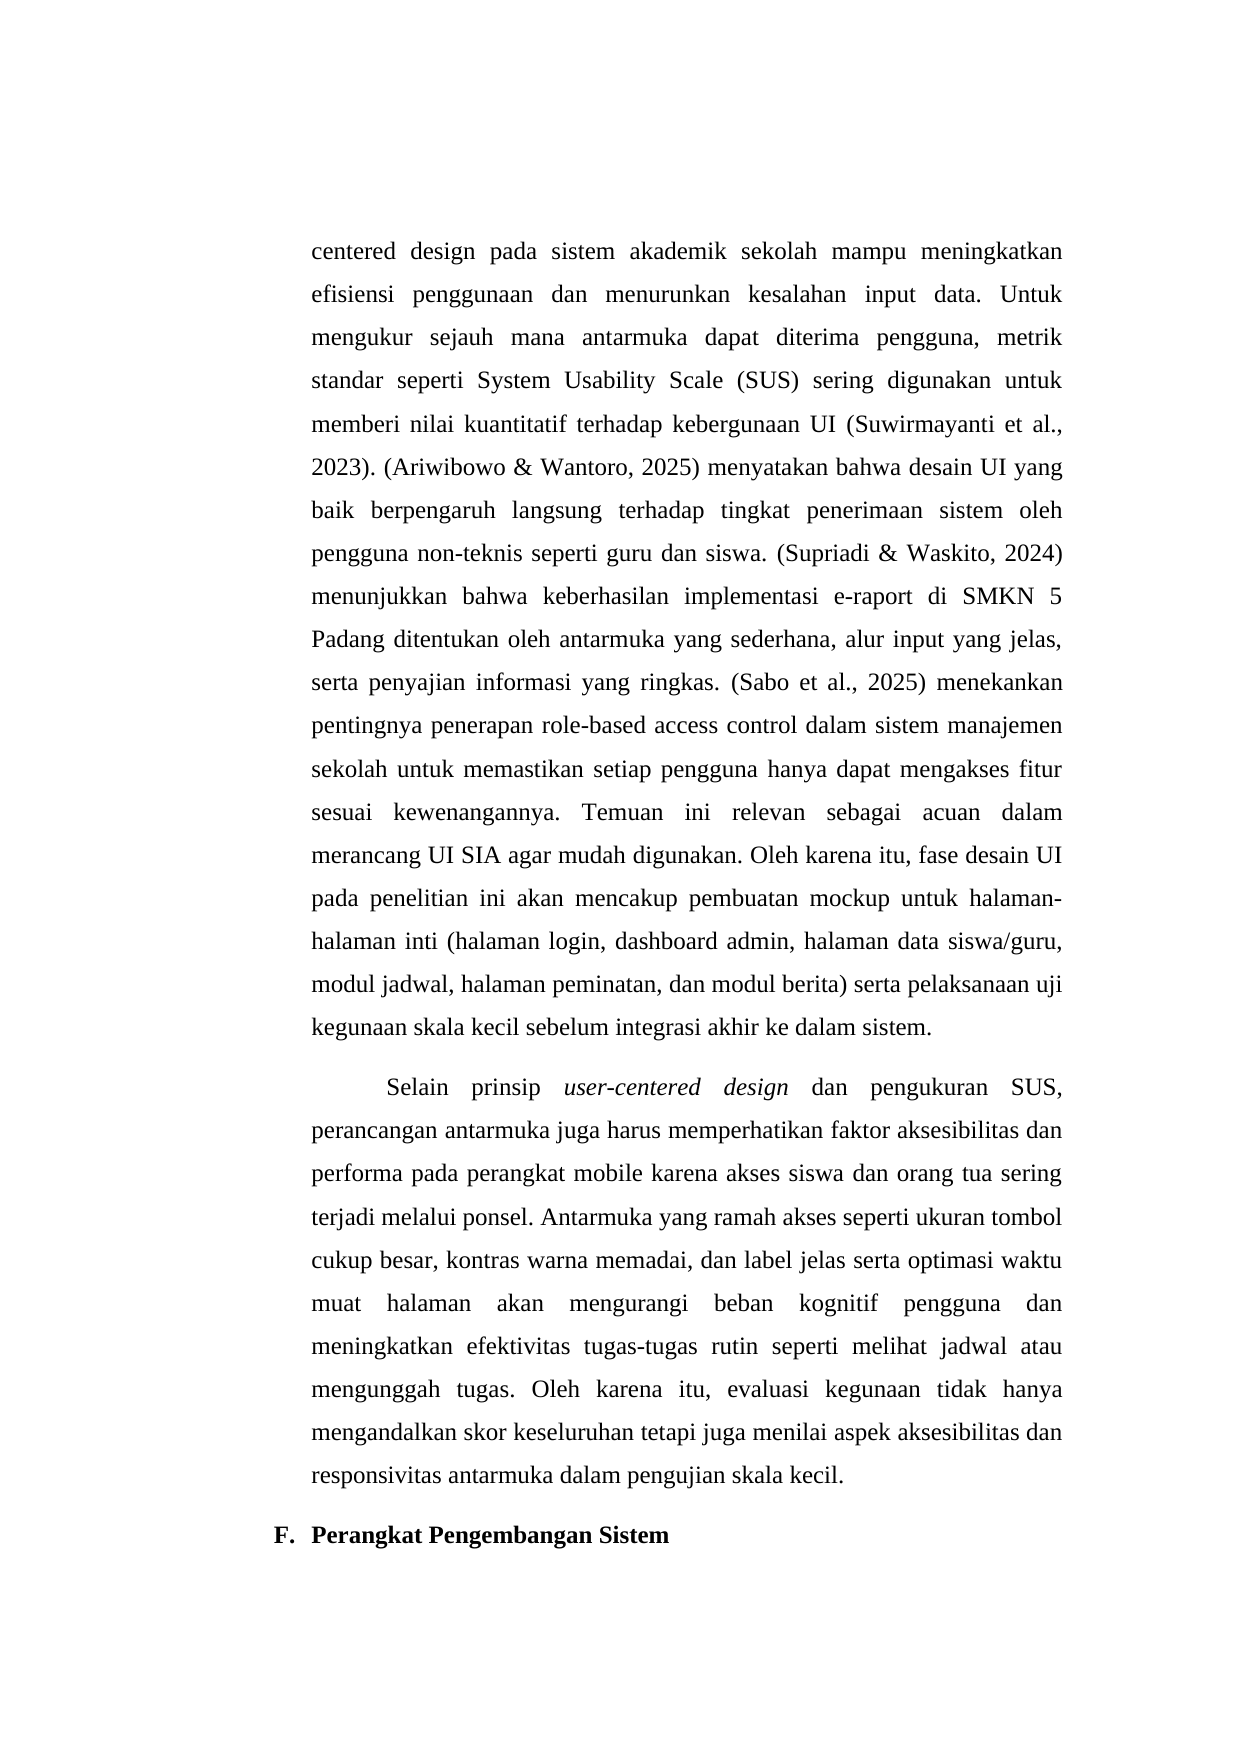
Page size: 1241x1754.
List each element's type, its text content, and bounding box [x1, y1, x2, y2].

text Selain prinsip user-centered design dan pengukuran SUS, perancangan antarmuka juga harus memperhatikan faktor aksesibilitas dan performa pada perangkat mobile karena akses siswa dan orang tua sering terjadi melalui ponsel. Antarmuka yang ramah akses seperti ukuran tombol cukup besar, kontras warna memadai, dan label jelas serta optimasi waktu muat halaman akan mengurangi beban kognitif pengguna dan meningkatkan efektivitas tugas-tugas rutin seperti melihat jadwal atau mengunggah tugas. Oleh karena itu, evaluasi kegunaan tidak hanya mengandalkan skor keseluruhan tetapi juga menilai aspek aksesibilitas dan responsivitas antarmuka dalam pengujian skala kecil. [311, 1072, 1063, 1489]
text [311, 236, 1063, 1041]
text Perangkat Pengembangan Sistem [274, 1520, 1063, 1549]
